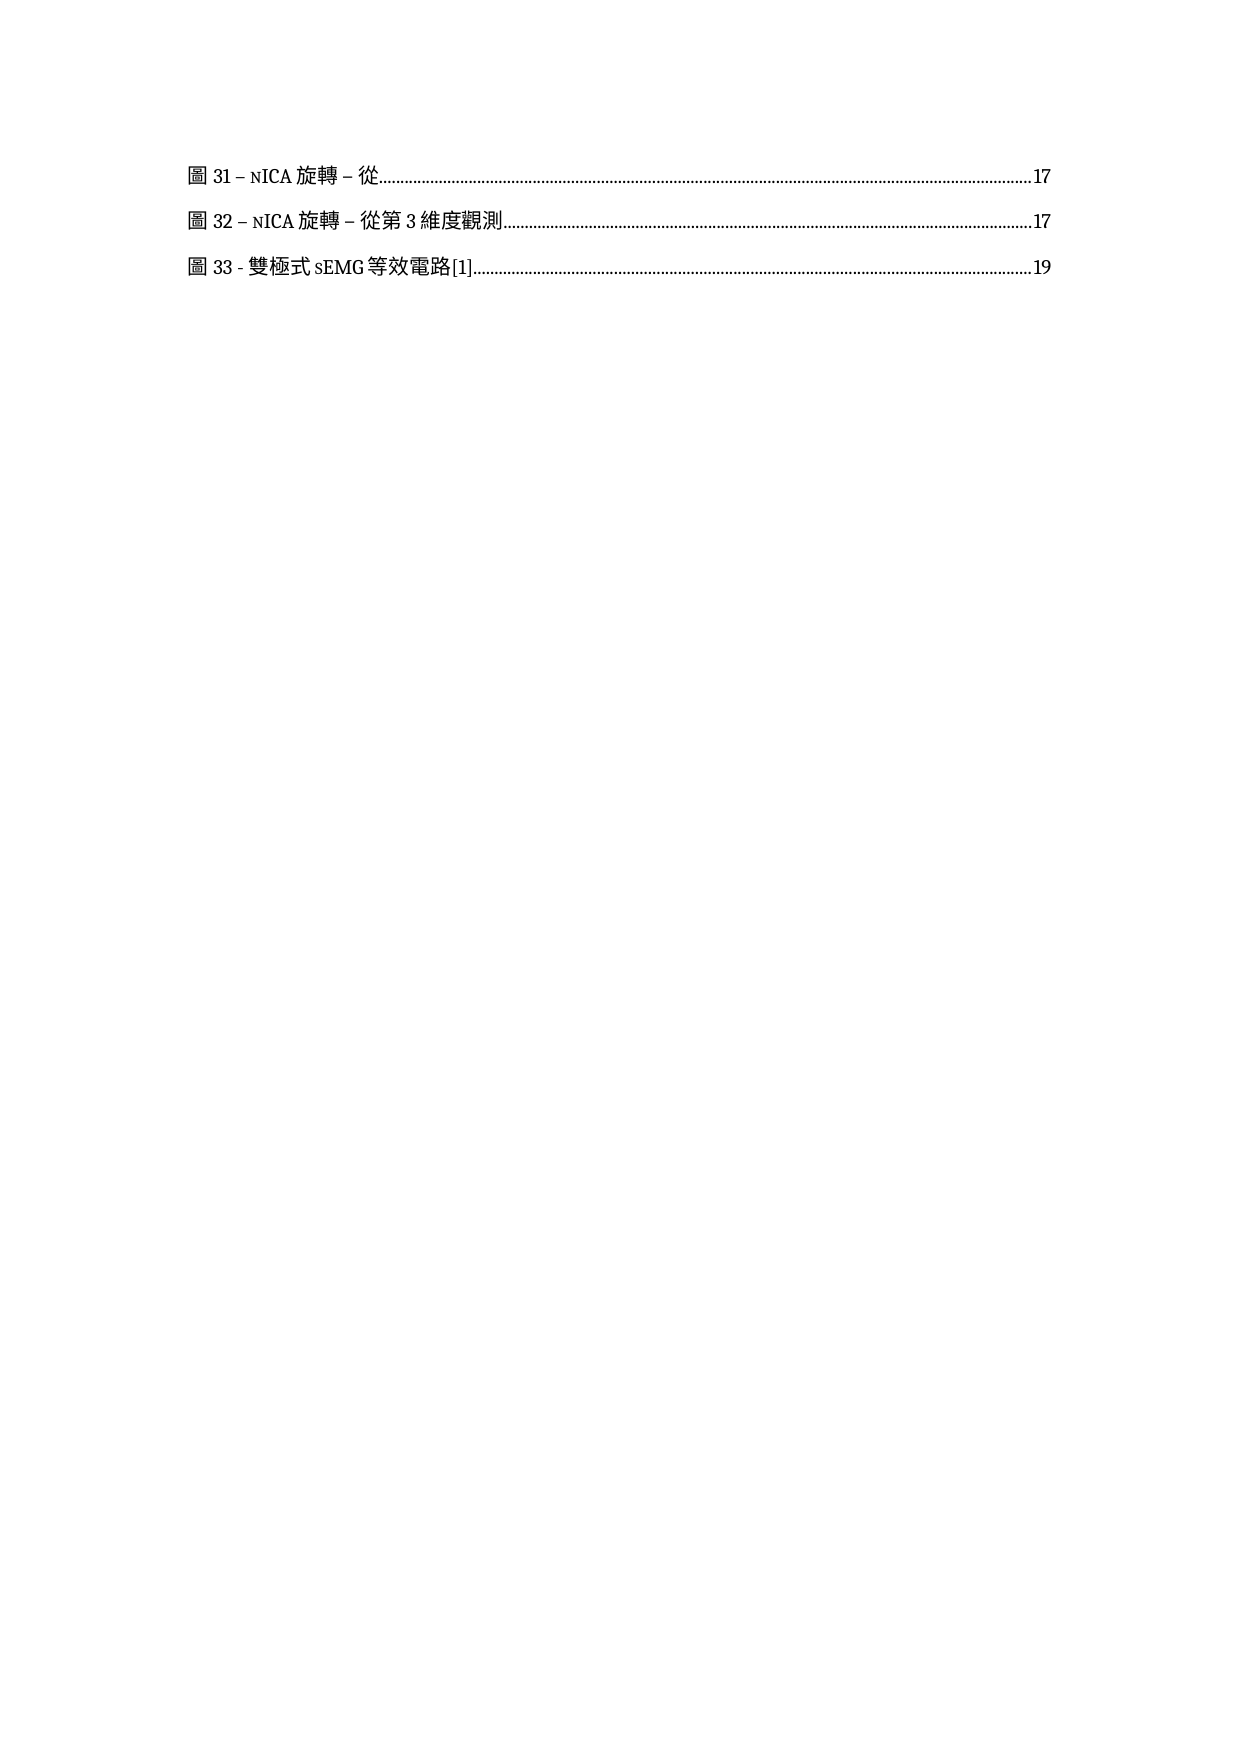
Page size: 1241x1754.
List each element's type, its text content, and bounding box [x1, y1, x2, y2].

text 圖 33 - 雙極式sEMG等效電路[1] 19 [187, 250, 1053, 280]
text 圖 32 – nICA旋轉 – 從第3維度觀測 17 [187, 204, 1053, 235]
text 圖 31 – nICA旋轉 – 從 17 [187, 159, 1053, 189]
